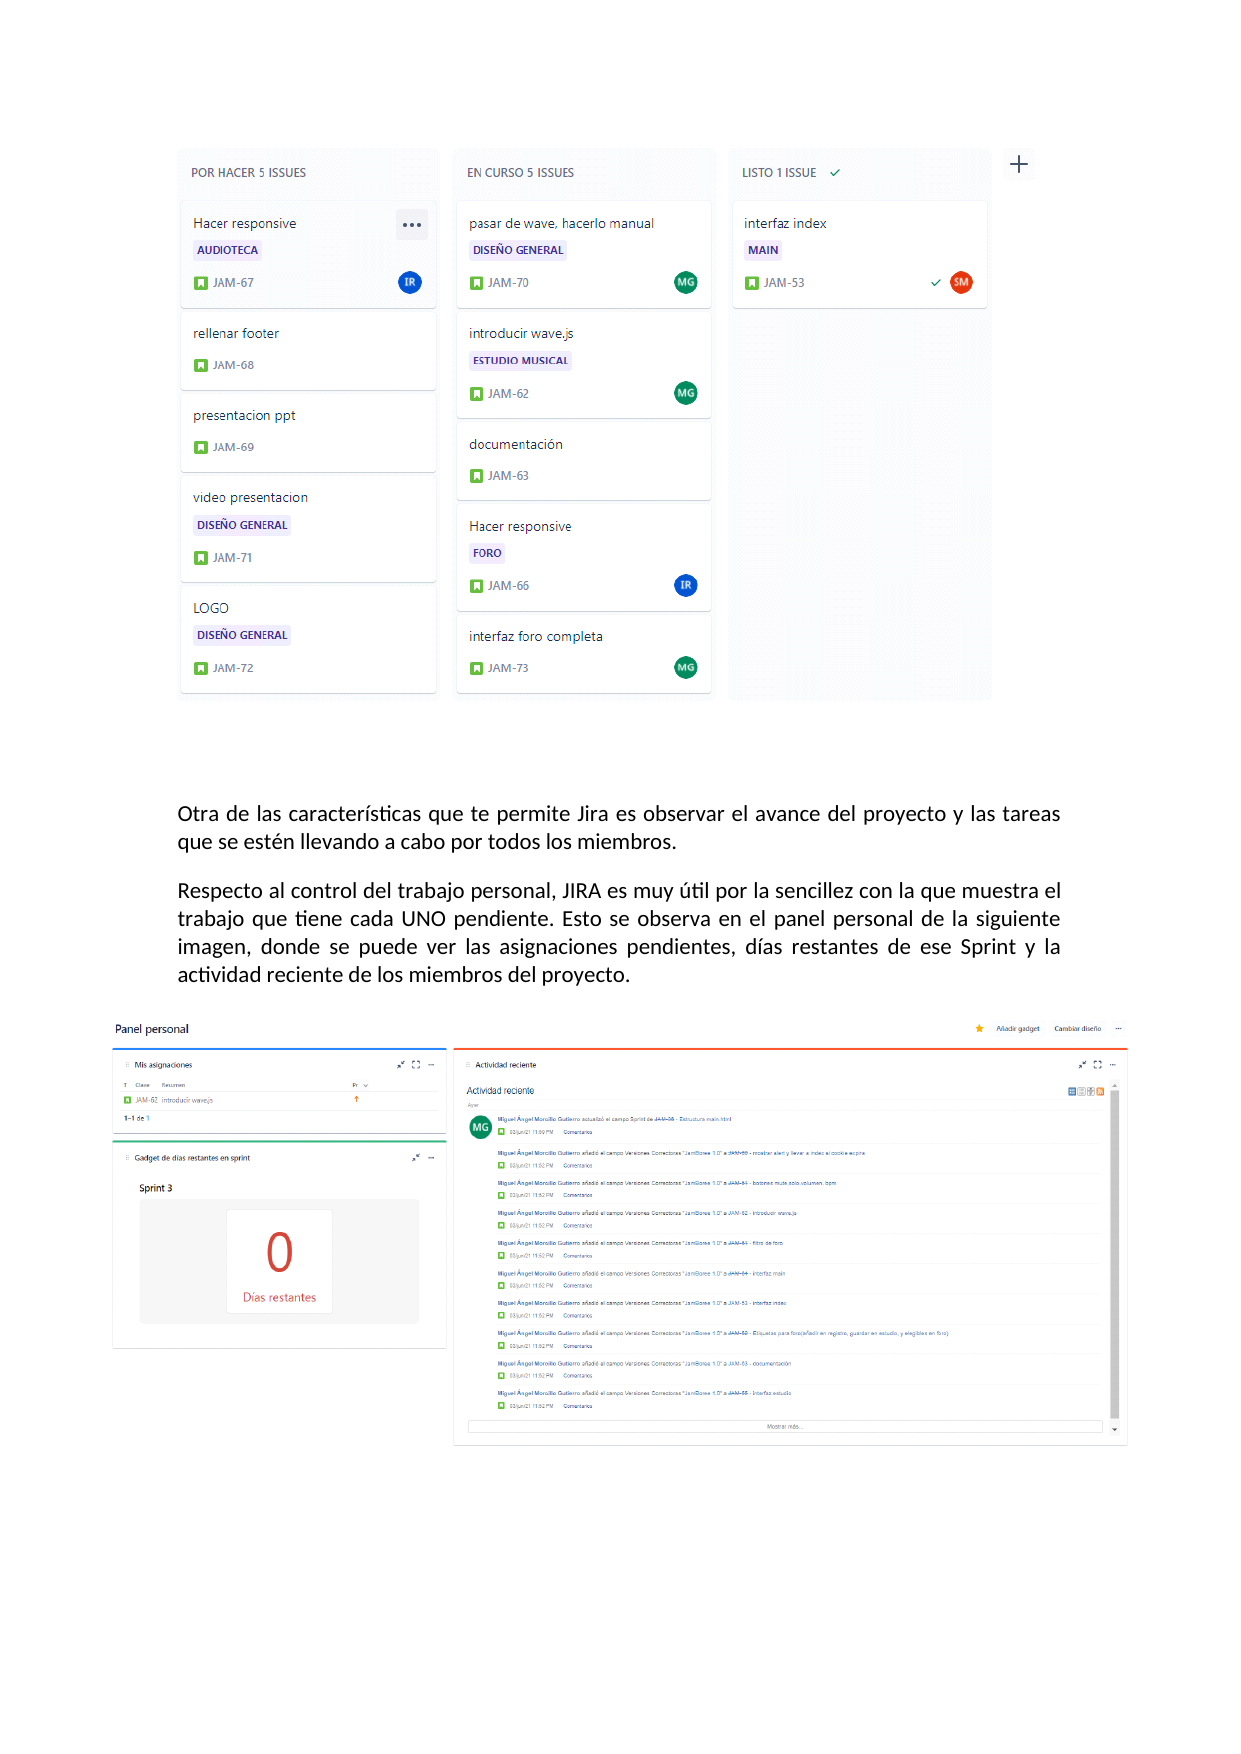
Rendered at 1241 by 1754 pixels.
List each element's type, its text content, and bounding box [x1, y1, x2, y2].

picture [177, 147, 1044, 709]
text Otra de las características que te permite Jira es observar el avance del proyecto y las tareas que se estén llevando a cabo por todos los miembros. [177, 799, 1063, 855]
picture [108, 1017, 1130, 1460]
text Respecto al control del trabajo personal, JIRA es muy útil por la sencillez con la que muestra el trabajo que tiene cada UNO pendiente. Esto se observa en el panel personal de la siguiente imagen, donde se puede ver las asignaciones pendientes, días restantes de ese Sprint y la actividad reciente de los miembros del proyecto. [177, 876, 1063, 988]
